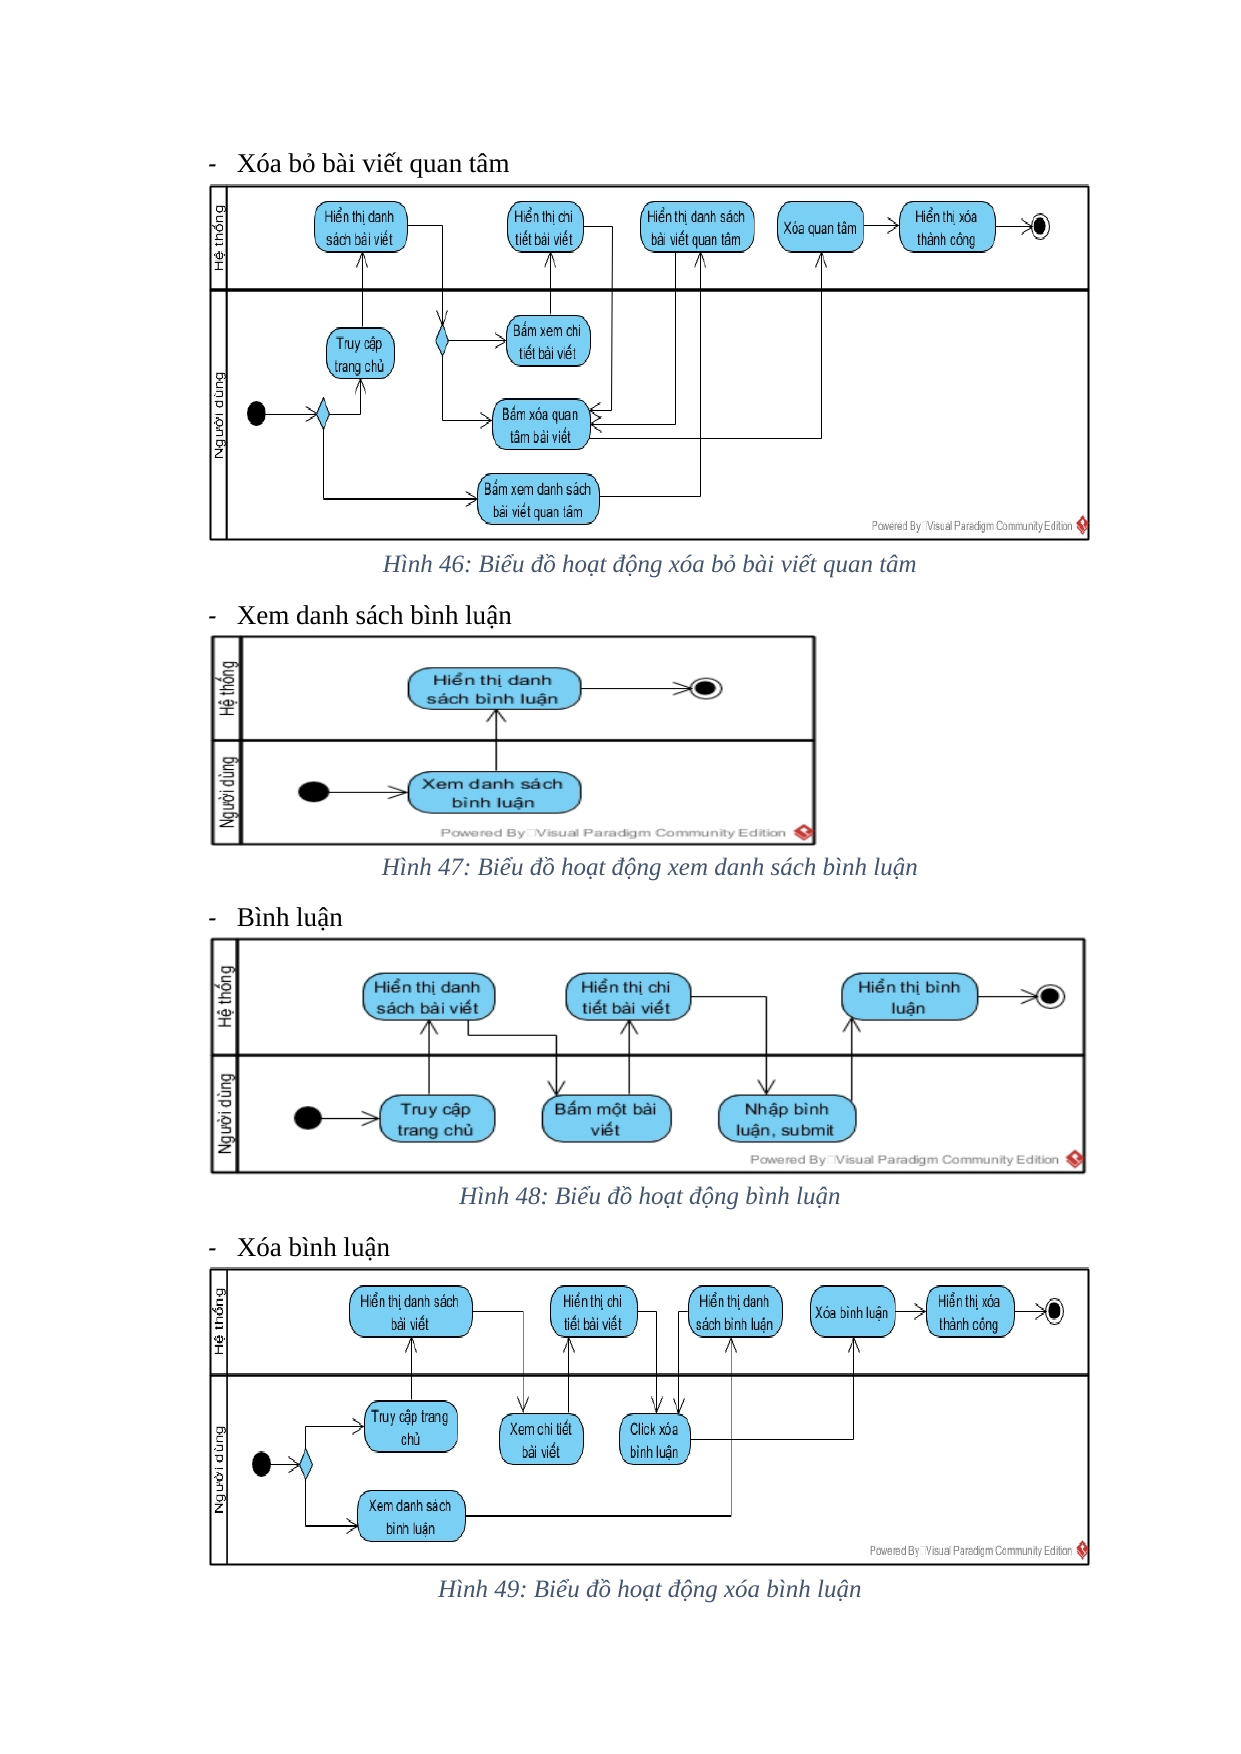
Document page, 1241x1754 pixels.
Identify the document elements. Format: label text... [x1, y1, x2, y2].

picture [206, 935, 1092, 1179]
list Xem danh sách bình luận [207, 599, 1093, 630]
list Xóa bình luận [207, 1231, 1093, 1262]
text Hình 46: Biểu đồ hoạt động xóa bỏ bài viết quan tâm [207, 549, 1093, 578]
picture [206, 632, 823, 850]
list Xóa bỏ bài viết quan tâm [207, 148, 1093, 179]
picture [206, 181, 1093, 547]
text Hình 49: Biểu đồ hoạt động xóa bình luận [207, 1574, 1093, 1603]
text Hình 48: Biểu đồ hoạt động bình luận [207, 1181, 1093, 1210]
list Bình luận [207, 901, 1093, 933]
text Hình 47: Biểu đồ hoạt động xem danh sách bình luận [207, 852, 1093, 881]
picture [206, 1264, 1093, 1572]
